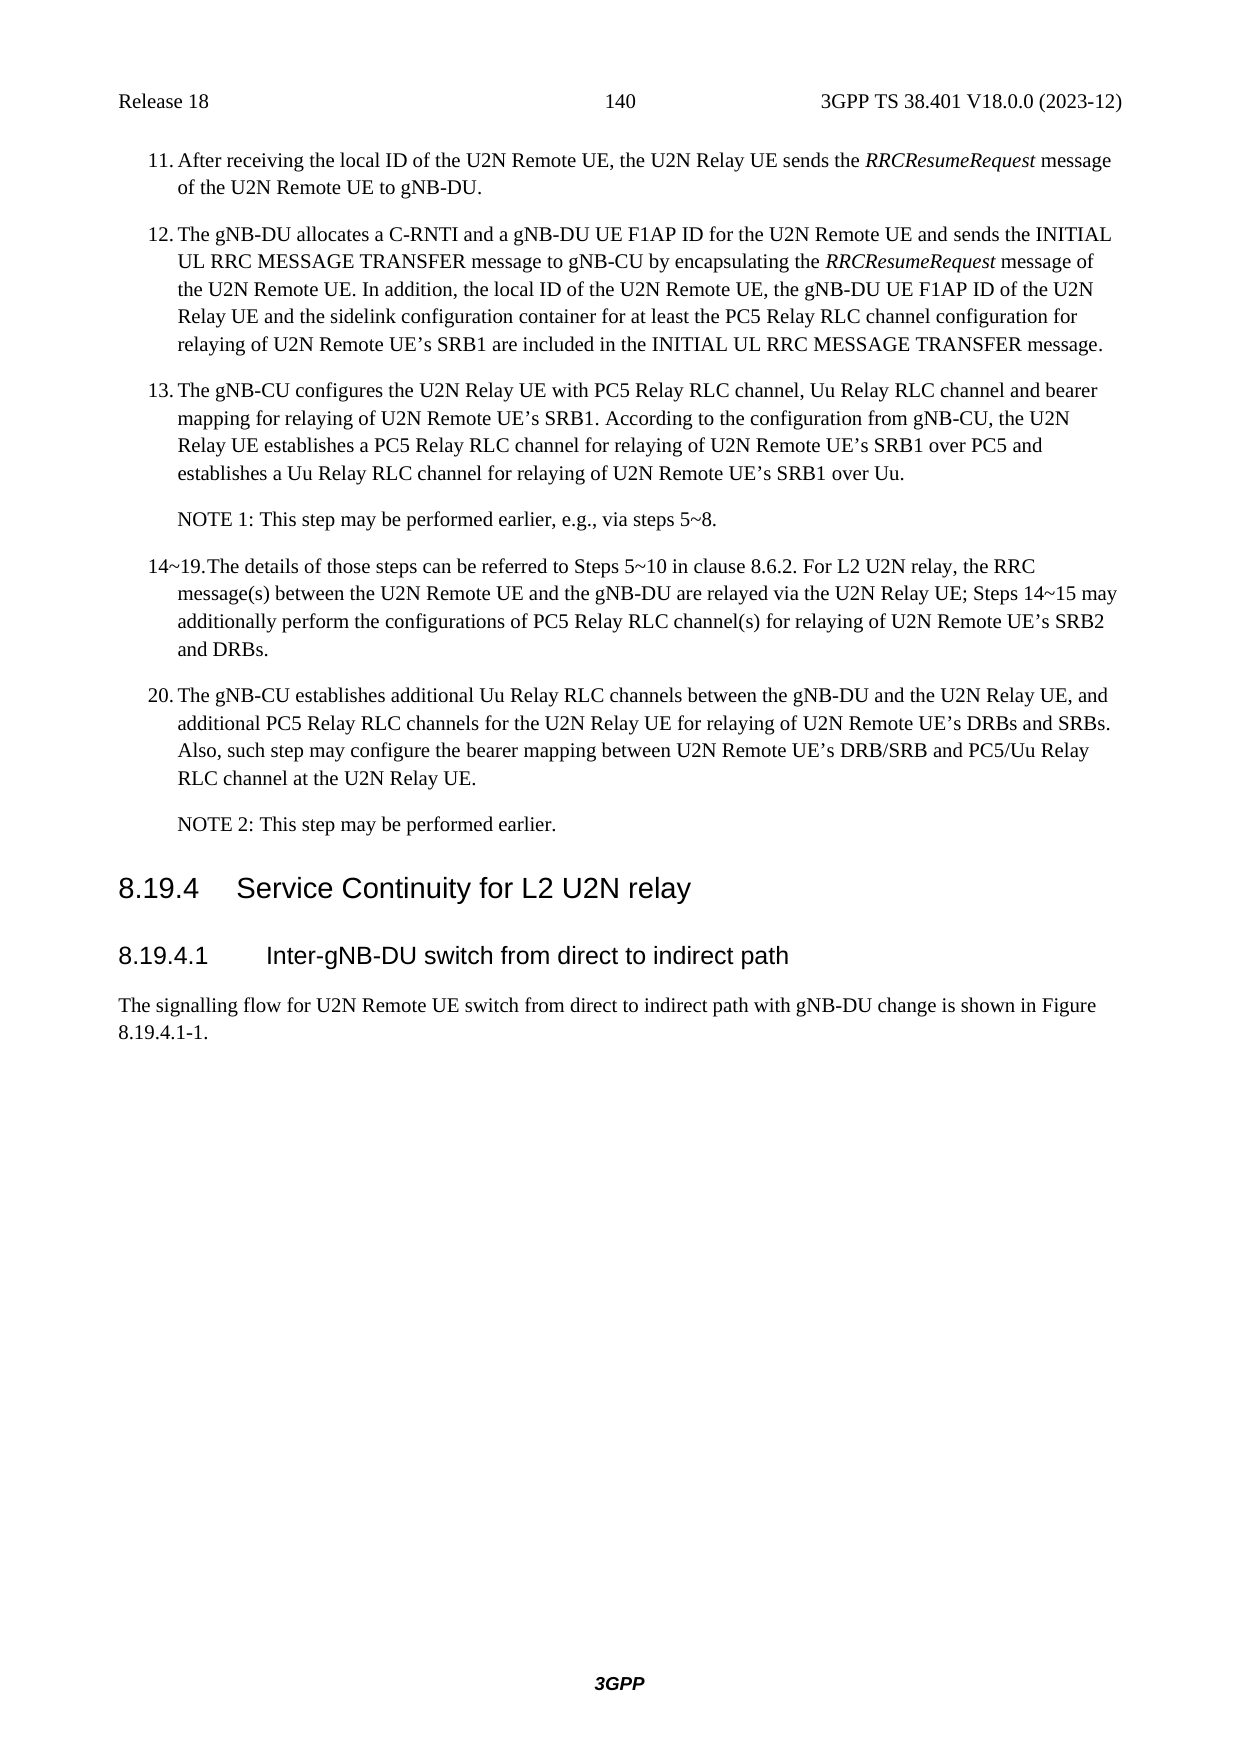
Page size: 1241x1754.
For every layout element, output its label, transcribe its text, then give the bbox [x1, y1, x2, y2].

text 13. The gNB-CU configures the U2N Relay UE with PC5 Relay RLC channel, Uu Relay RLC channel and bearer mapping for relaying of U2N Remote UE’s SRB1. According to the configuration from gNB-CU, the U2N Relay UE establishes a PC5 Relay RLC channel for relaying of U2N Remote UE’s SRB1 over PC5 and establishes a Uu Relay RLC channel for relaying of U2N Remote UE’s SRB1 over Uu. [148, 378, 1122, 485]
subtitle 8.19.4.1 Inter-gNB-DU switch from direct to indirect path [118, 941, 1122, 969]
subtitle 8.19.4 Service Continuity for L2 U2N relay [118, 871, 1122, 904]
text 12. The gNB-DU allocates a C-RNTI and a gNB-DU UE F1AP ID for the U2N Remote UE and sends the INITIAL UL RRC MESSAGE TRANSFER message to gNB-CU by encapsulating the RRCResumeRequest message of the U2N Remote UE. In addition, the local ID of the U2N Remote UE, the gNB-DU UE F1AP ID of the U2N Relay UE and the sidelink configuration container for at least the PC5 Relay RLC channel configuration for relaying of U2N Remote UE’s SRB1 are included in the INITIAL UL RRC MESSAGE TRANSFER message. [148, 221, 1122, 356]
text 20. The gNB-CU establishes additional Uu Relay RLC channels between the gNB-DU and the U2N Relay UE, and additional PC5 Relay RLC channels for the U2N Relay UE for relaying of U2N Remote UE’s DRBs and SRBs. Also, such step may configure the bearer mapping between U2N Remote UE’s DRB/SRB and PC5/Uu Relay RLC channel at the U2N Relay UE. [148, 683, 1122, 790]
text 14~19. The details of those steps can be referred to Steps 5~10 in clause 8.6.2. For L2 U2N relay, the RRC message(s) between the U2N Remote UE and the gNB-DU are relayed via the U2N Relay UE; Steps 14~15 may additionally perform the configurations of PC5 Relay RLC channel(s) for relaying of U2N Remote UE’s SRB2 and DRBs. [148, 554, 1122, 661]
text The signalling flow for U2N Remote UE switch from direct to indirect path with gNB-DU change is shown in Figure 8.19.4.1-1. [118, 992, 1122, 1044]
text NOTE 2: This step may be performed earlier. [177, 812, 1122, 836]
text NOTE 1: This step may be performed earlier, e.g., via steps 5~8. [177, 507, 1122, 531]
text 11. After receiving the local ID of the U2N Remote UE, the U2N Relay UE sends the RRCResumeRequest message of the U2N Remote UE to gNB-DU. [148, 147, 1122, 199]
